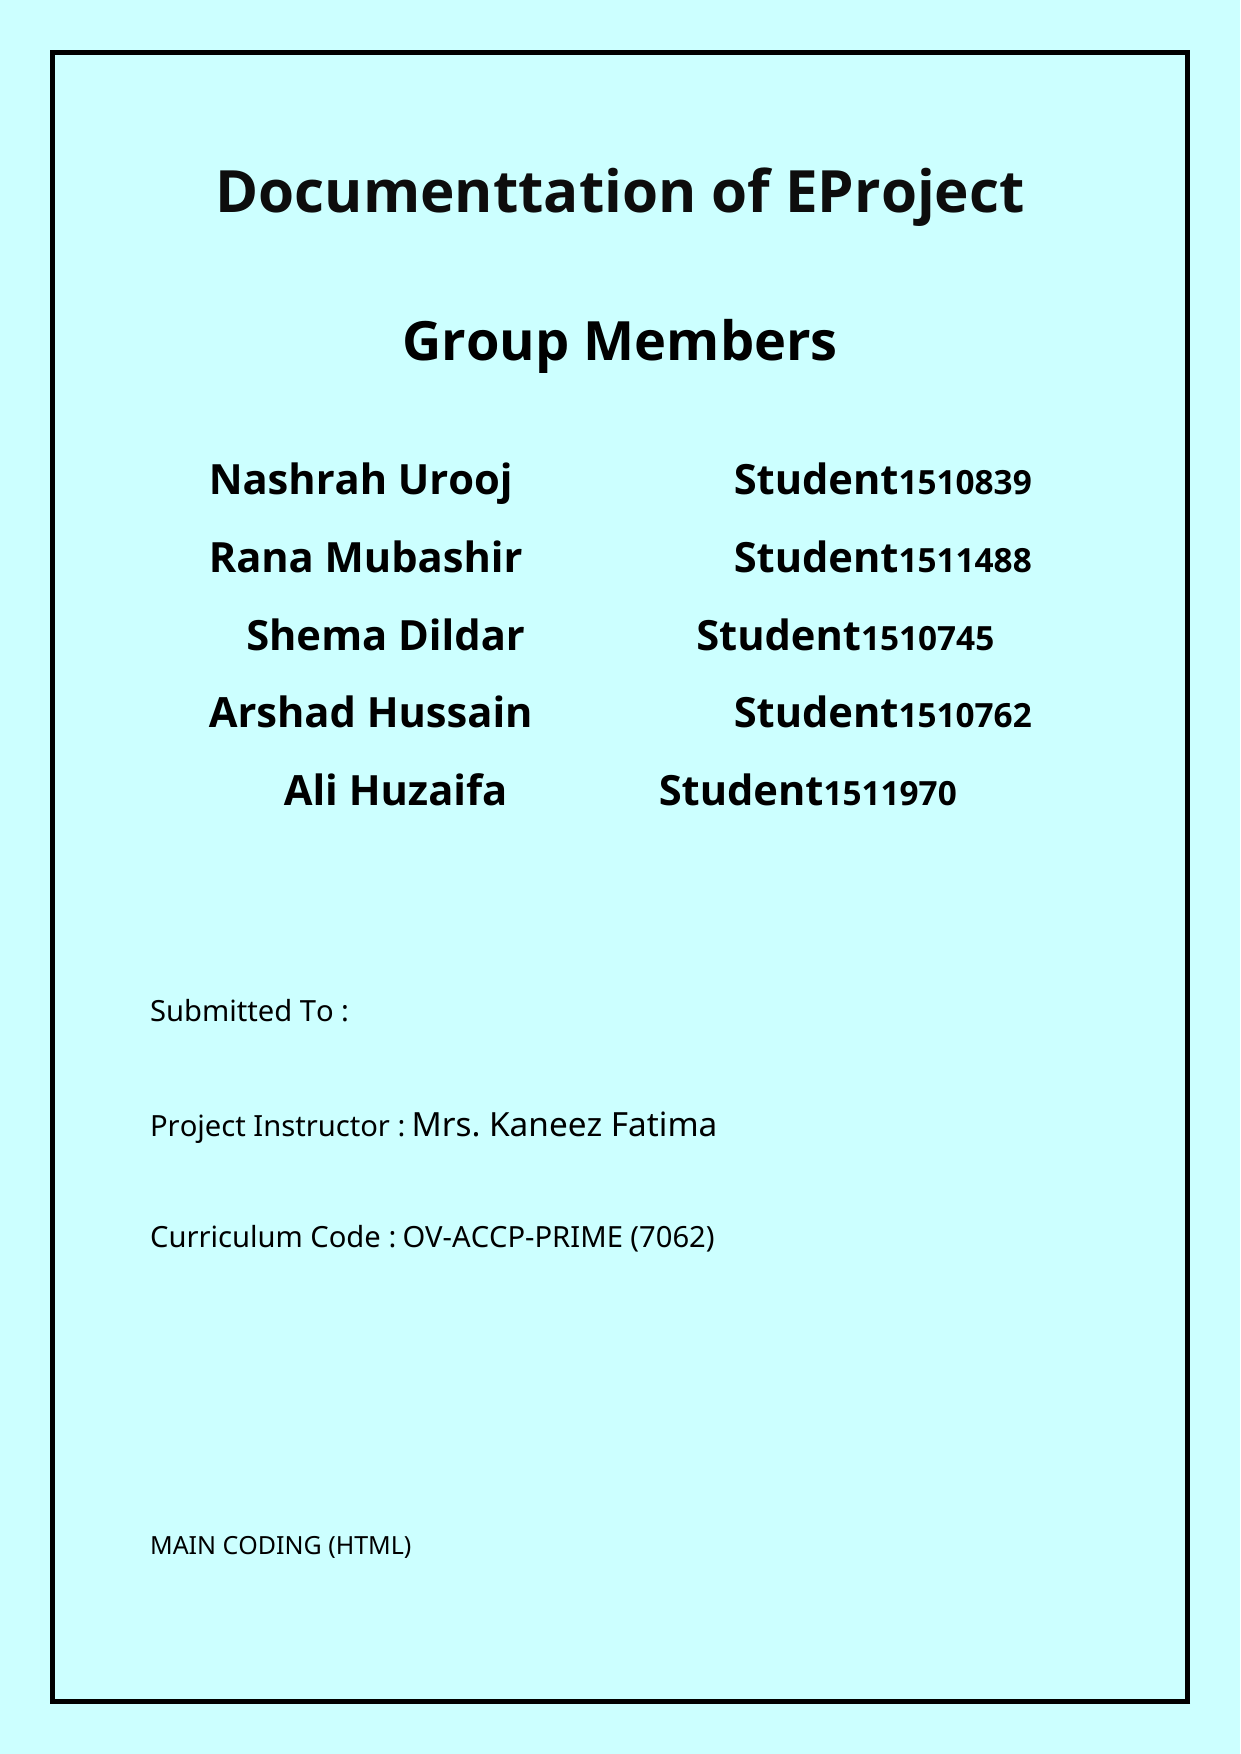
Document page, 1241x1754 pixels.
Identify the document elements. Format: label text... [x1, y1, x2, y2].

text Shema Dildar Student1510745 [150, 605, 1090, 662]
text MAIN CODING (HTML) [150, 1528, 1090, 1562]
text Group Members [150, 303, 1090, 377]
text Ali Huzaifa Student1511970 [150, 761, 1090, 818]
text Nashrah Urooj Student1510839 [150, 449, 1090, 506]
text Project Instructor : Mrs. Kaneez Fatima [150, 1100, 1090, 1146]
text Arshad Hussain Student1510762 [150, 683, 1090, 740]
text Rana Mubashir Student1511488 [150, 527, 1090, 584]
text Submitted To : [150, 990, 1090, 1030]
text Curriculum Code : OV-ACCP-PRIME (7062) [150, 1216, 1090, 1256]
text Documenttation of EProject [150, 150, 1090, 229]
